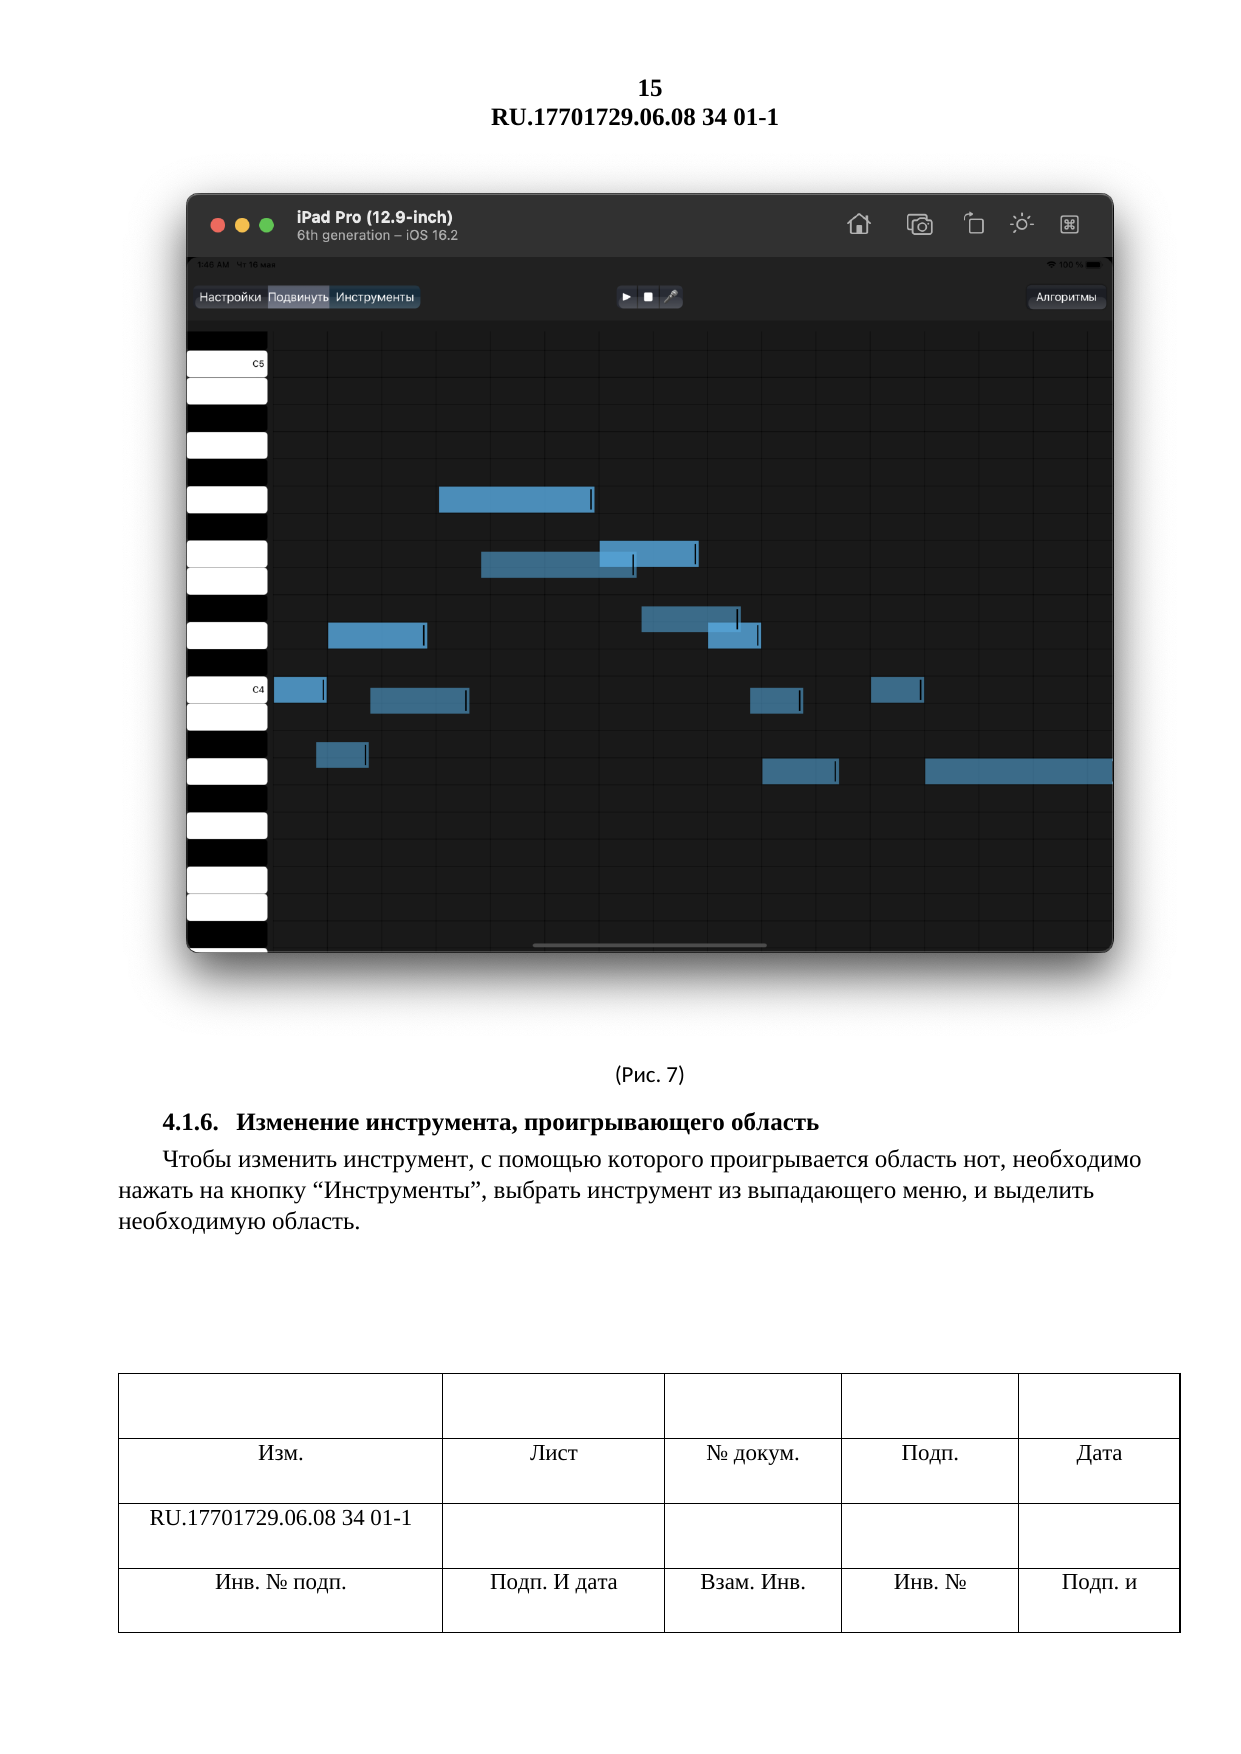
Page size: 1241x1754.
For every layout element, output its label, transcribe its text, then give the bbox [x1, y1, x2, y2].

picture [118, 147, 1181, 1042]
text (Рис. 7) [118, 1060, 1181, 1088]
list Изменение инструмента, проигрывающего область [162, 1107, 1181, 1136]
text Чтобы изменить инструмент, с помощью которого проигрывается область нот, необходимо нажать на кнопку “Инструменты”, выбрать инструмент из выпадающего меню, и выделить необходимую область. [118, 1144, 1181, 1235]
